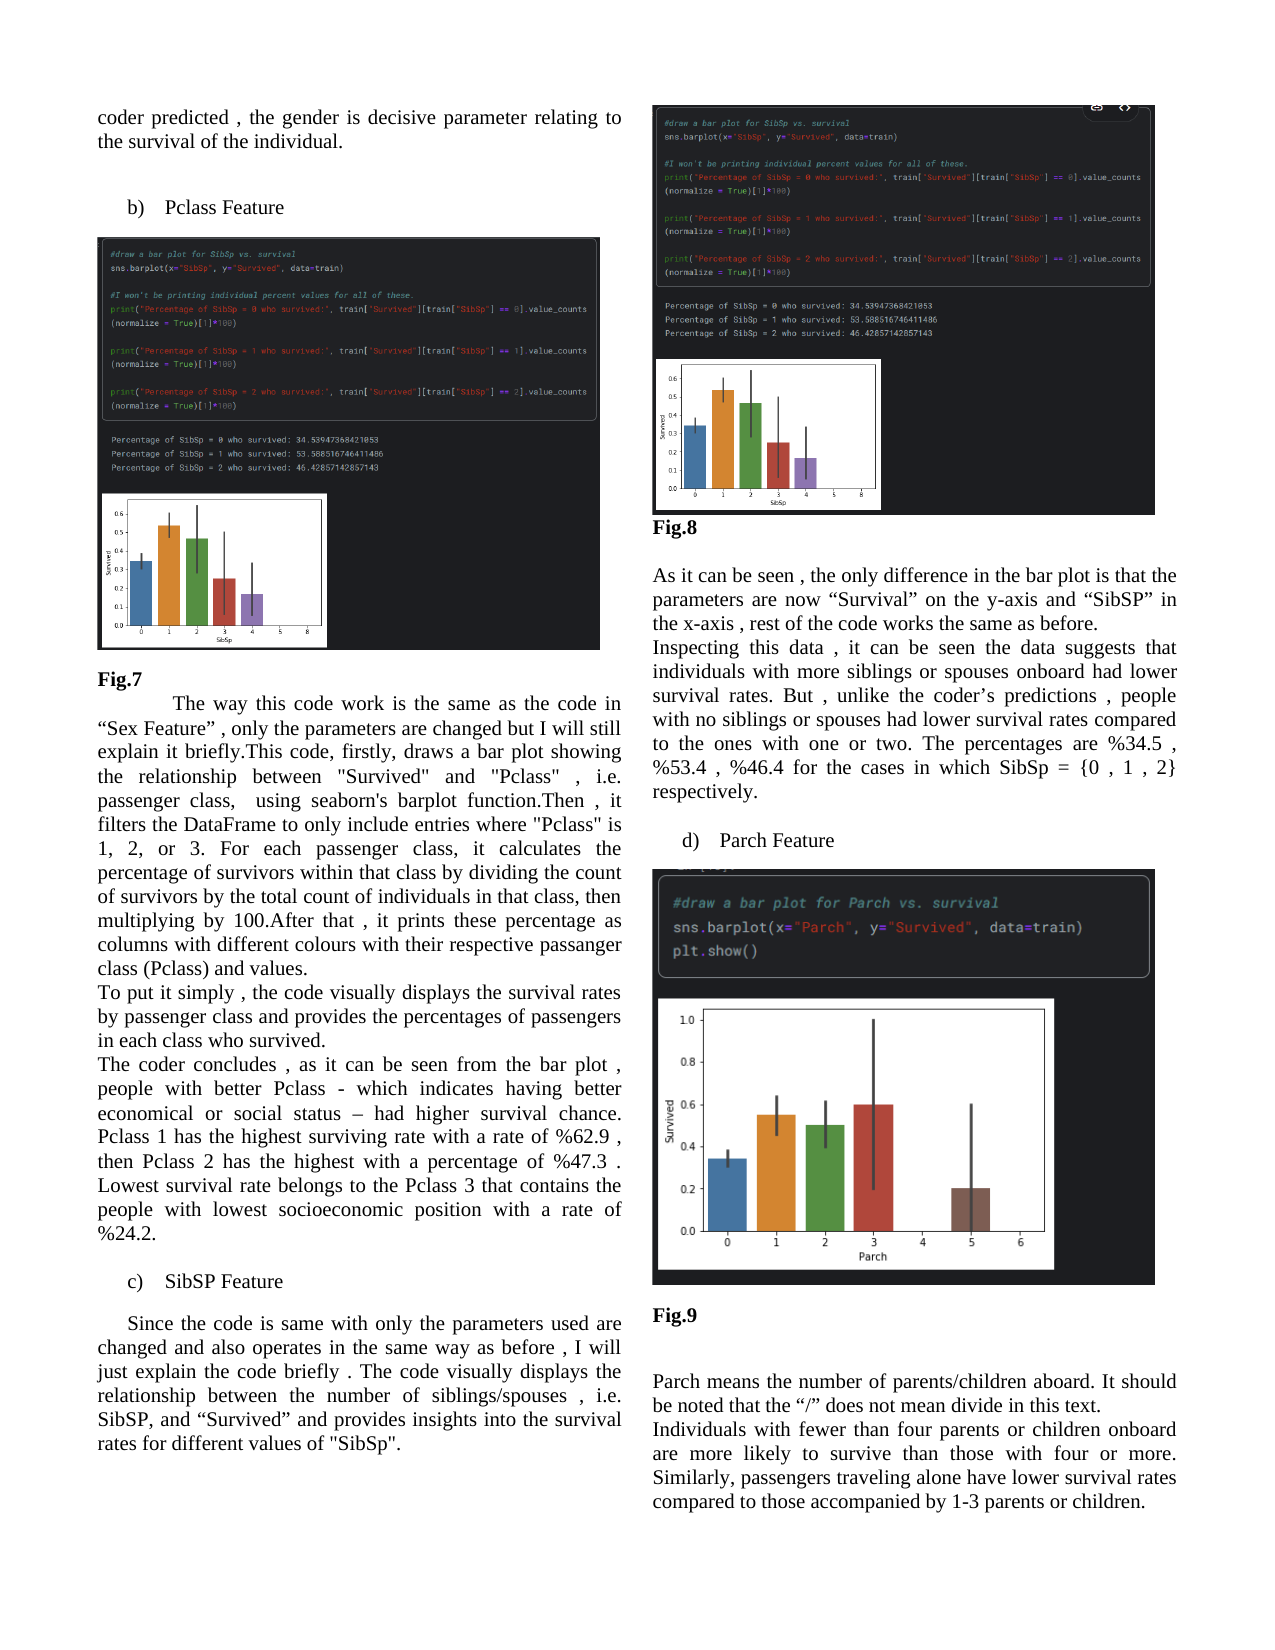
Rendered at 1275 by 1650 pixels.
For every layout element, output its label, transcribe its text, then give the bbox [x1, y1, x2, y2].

picture [97, 237, 600, 650]
picture [652, 105, 1155, 515]
list Parch Feature [682, 827, 1177, 852]
text The coder concludes , as it can be seen from the bar plot , people with better Pclass - which indicates having better economical or social status – had higher survival chance. Pclass 1 has the highest surviving rate with a rate of %62.9 , then Pclass 2 has the highest with a percentage of %47.3 . Lowest survival rate belongs to the Pclass 3 that contains the people with lowest socioeconomic position with a rate of %24.2. [97, 1052, 622, 1245]
list Pclass Feature [127, 195, 622, 219]
text Fig.8 [652, 515, 1177, 539]
text The way this code work is the same as the code in “Sex Feature” , only the parameters are changed but I will still explain it briefly.This code, firstly, draws a bar plot showing the relationship between "Survived" and "Pclass" , i.e. passenger class, using seaborn's barplot function.Then , it filters the DataFrame to only include entries where "Pclass" is 1, 2, or 3. For each passenger class, it calculates the percentage of survivors within that class by dividing the count of survivors by the total count of individuals in that class, then multiplying by 100.After that , it prints these percentage as columns with different colours with their respective passanger class (Pclass) and values. [97, 691, 622, 980]
picture [652, 869, 1155, 1285]
text Parch means the number of parents/children aboard. It should be noted that the “/” does not mean divide in this text. [652, 1369, 1177, 1417]
text Fig.7 [97, 667, 622, 691]
text Fig.9 [652, 1303, 1177, 1327]
text As it can be seen , the only difference in the bar plot is that the parameters are now “Survival” on the y-axis and “SibSP” in the x-axis , rest of the code works the same as before. [652, 563, 1177, 635]
text Individuals with fewer than four parents or children onboard are more likely to survive than those with four or more. Similarly, passengers traveling alone have lower survival rates compared to those accompanied by 1-3 parents or children. [652, 1417, 1177, 1513]
text Since the code is same with only the parameters used are changed and also operates in the same way as before , I will just explain the code briefly . The code visually displays the relationship between the number of siblings/spouses , i.e. SibSP, and “Survived” and provides insights into the survival rates for different values of "SibSp". [97, 1311, 622, 1455]
text Inspecting this data , it can be seen the data suggests that individuals with more siblings or spouses onboard had lower survival rates. But , unlike the coder’s predictions , people with no siblings or spouses had lower survival rates compared to the ones with one or two. The percentages are %34.5 , %53.4 , %46.4 for the cases in which SibSp = {0 , 1 , 2} respectively. [652, 635, 1177, 803]
text To put it simply , the code visually displays the survival rates by passenger class and provides the percentages of passengers in each class who survived. [97, 980, 622, 1052]
list SibSP Feature [127, 1269, 622, 1293]
